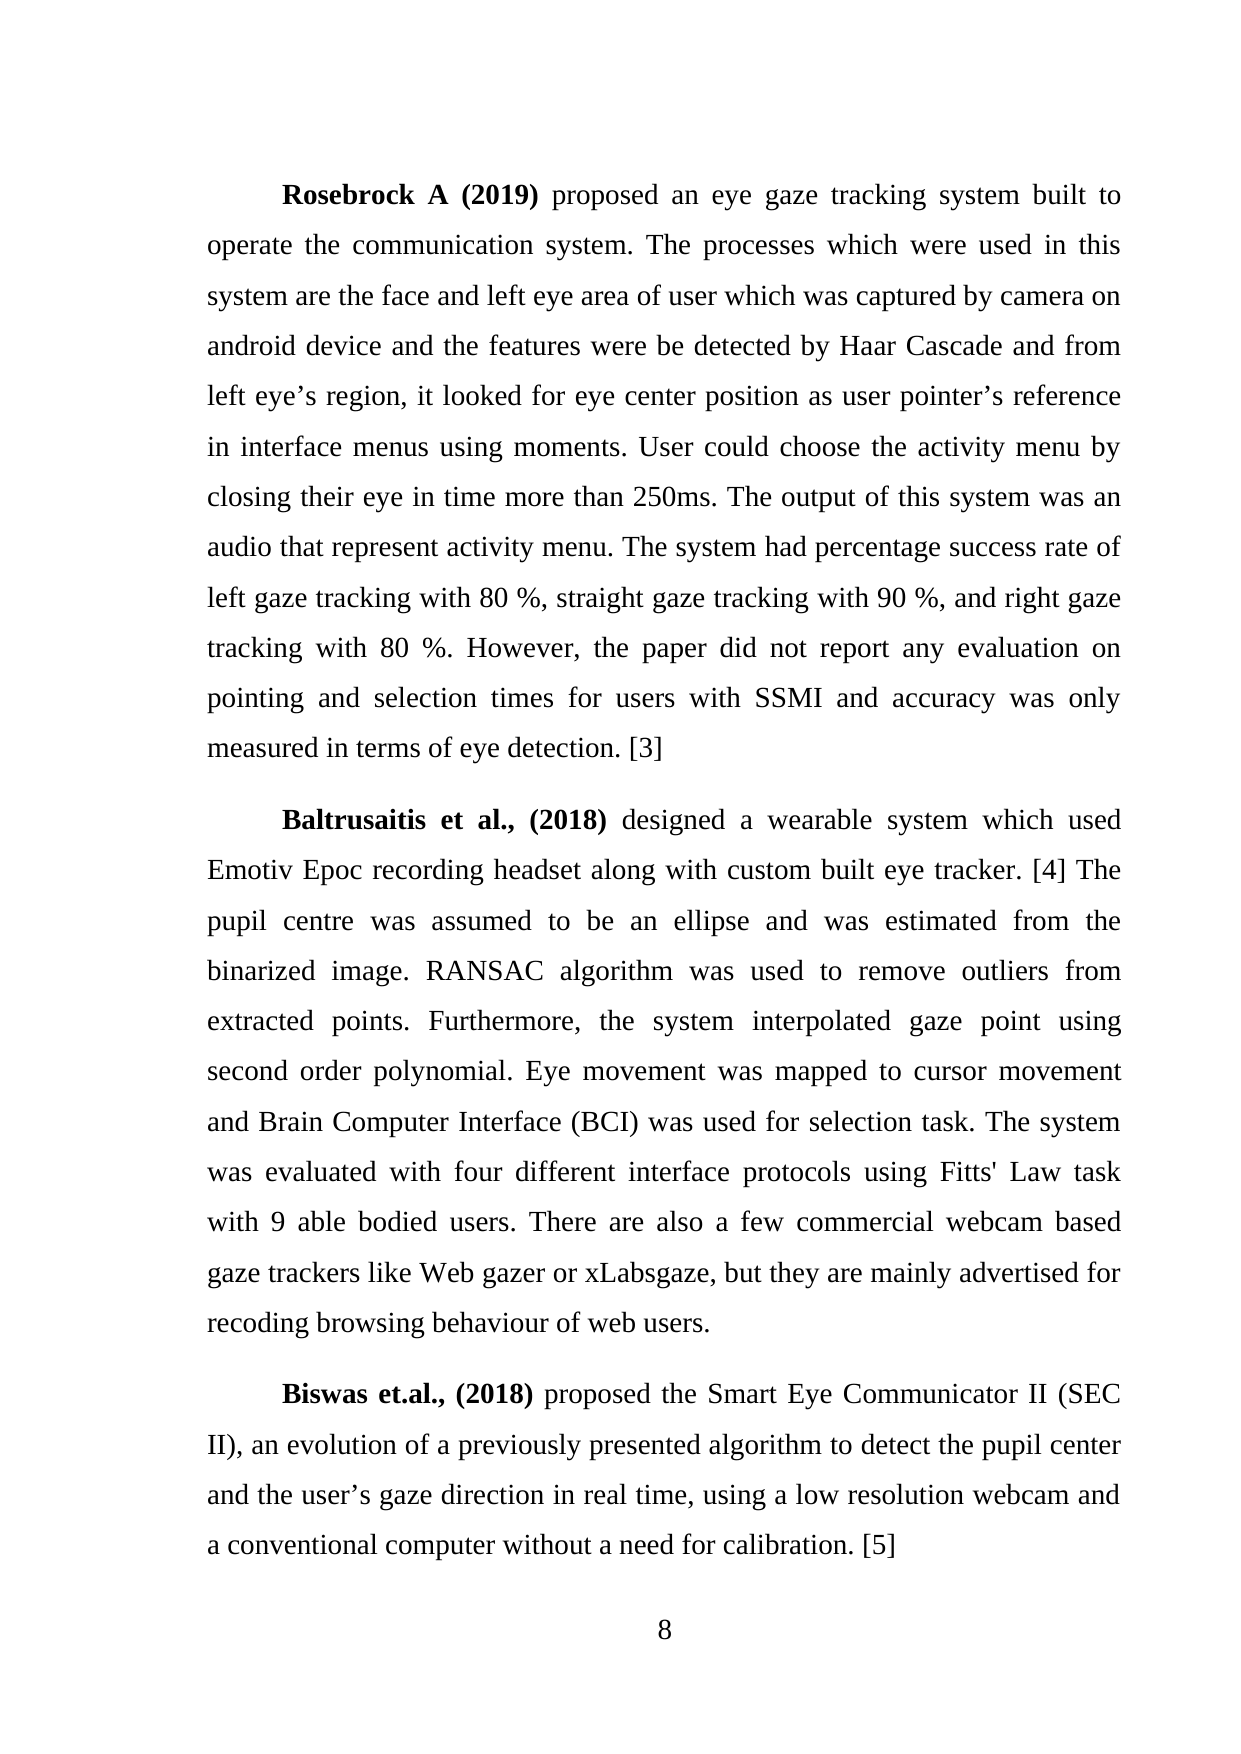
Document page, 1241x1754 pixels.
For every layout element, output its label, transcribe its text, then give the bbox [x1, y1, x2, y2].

text Rosebrock A (2019) proposed an eye gaze tracking system built to operate the communication system. The processes which were used in this system are the face and left eye area of user which was captured by camera on android device and the features were be detected by Haar Cascade and from left eye’s region, it looked for eye center position as user pointer’s reference in interface menus using moments. User could choose the activity menu by closing their eye in time more than 250ms. The output of this system was an audio that represent activity menu. The system had percentage success rate of left gaze tracking with 80 %, straight gaze tracking with 90 %, and right gaze tracking with 80 %. However, the paper did not report any evaluation on pointing and selection times for users with SSMI and accuracy was only measured in terms of eye detection. [3] [207, 177, 1122, 764]
text Baltrusaitis et al., (2018) designed a wearable system which used Emotiv Epoc recording headset along with custom built eye tracker. [4] The pupil centre was assumed to be an ellipse and was estimated from the binarized image. RANSAC algorithm was used to remove outliers from extracted points. Furthermore, the system interpolated gaze point using second order polynomial. Eye movement was mapped to cursor movement and Brain Computer Interface (BCI) was used for selection task. The system was evaluated with four different interface protocols using Fitts' Law task with 9 able bodied users. There are also a few commercial webcam based gaze trackers like Web gazer or xLabsgaze, but they are mainly advertised for recoding browsing behaviour of web users. [207, 802, 1122, 1339]
text Biswas et.al., (2018) proposed the Smart Eye Communicator II (SEC II), an evolution of a previously presented algorithm to detect the pupil center and the user’s gaze direction in real time, using a low resolution webcam and a conventional computer without a need for calibration. [5] [207, 1376, 1122, 1561]
